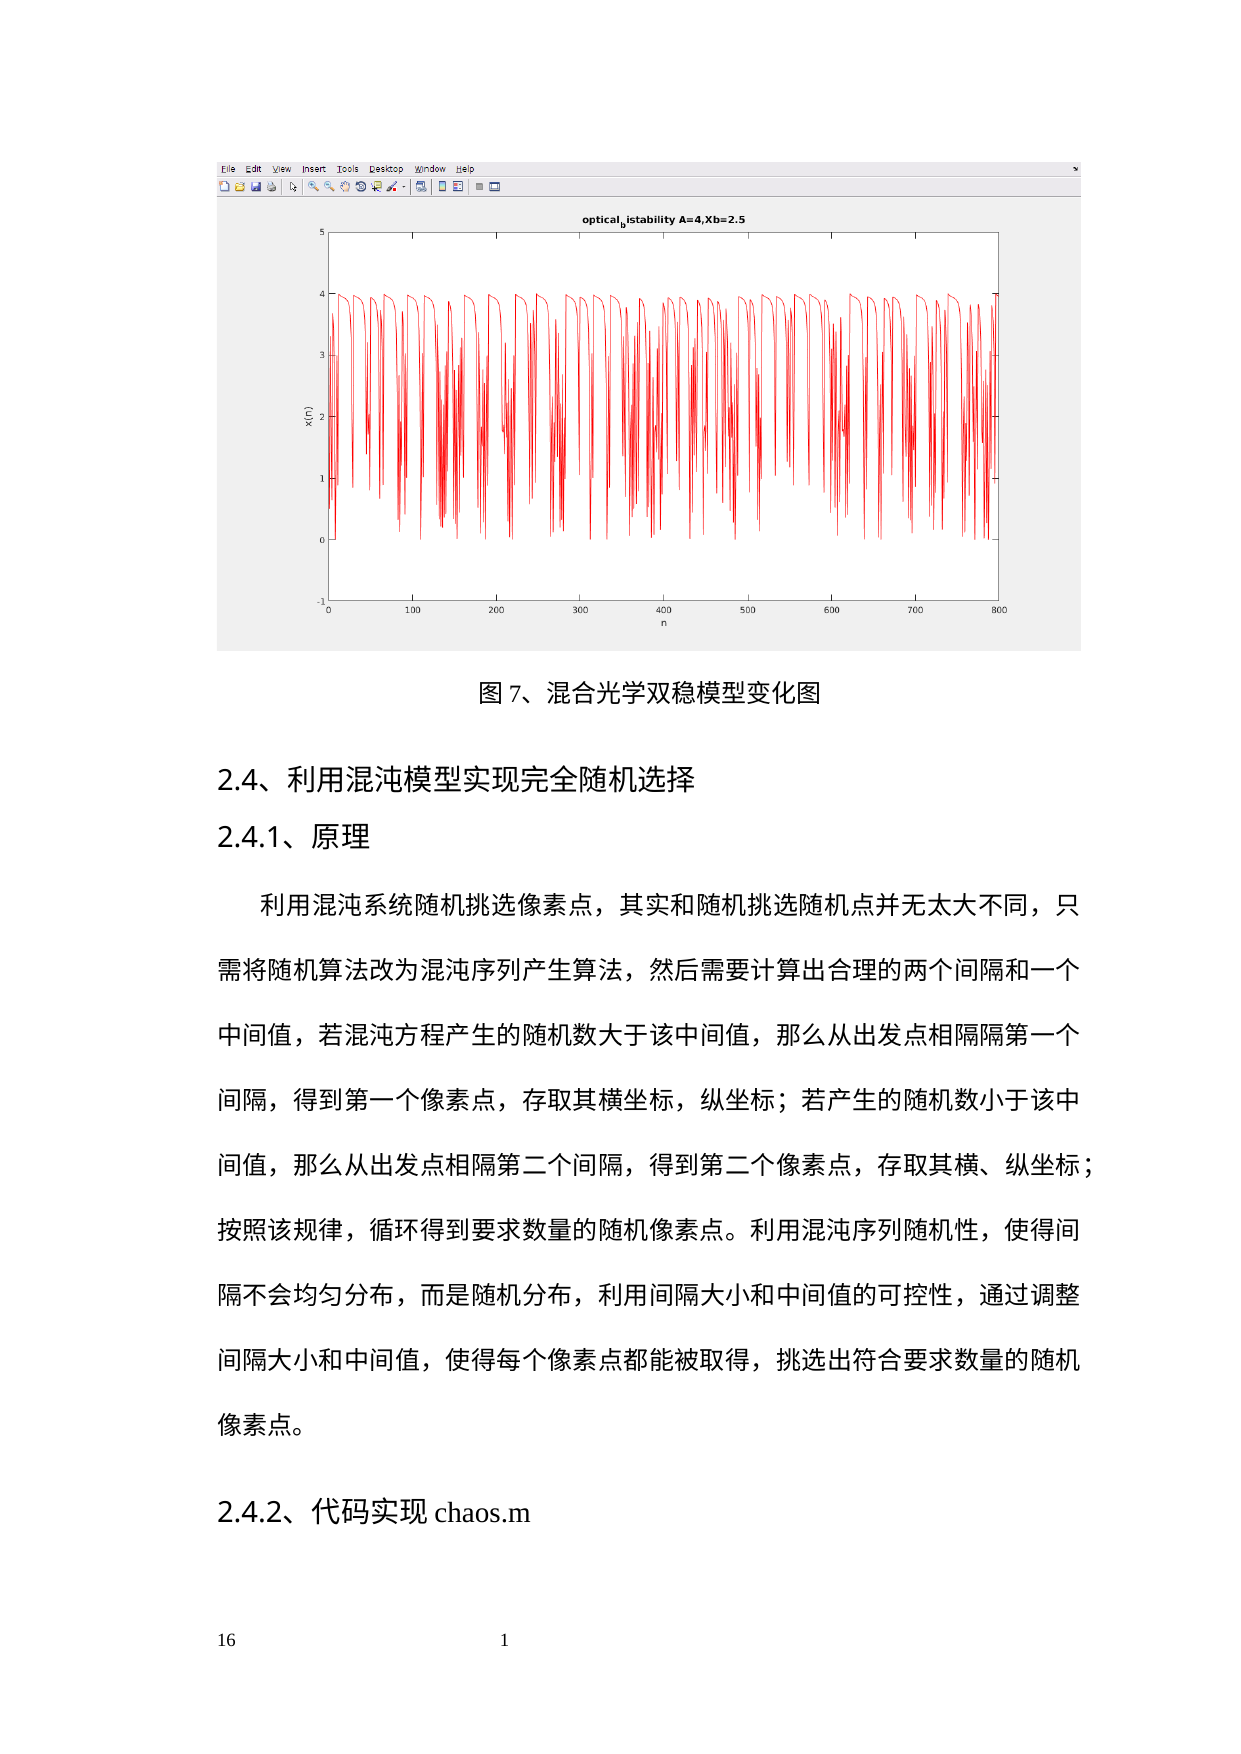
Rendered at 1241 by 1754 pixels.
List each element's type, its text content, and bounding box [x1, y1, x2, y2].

text 利用混沌系统随机挑选像素点，其实和随机挑选随机点并无太大不同，只需将随机算法改为混沌序列产生算法，然后需要计算出合理的两个间隔和一个中间值，若混沌方程产生的随机数大于该中间值，那么从出发点相隔隔第一个间隔，得到第一个像素点，存取其横坐标，纵坐标；若产生的随机数小于该中间值，那么从出发点相隔第二个间隔，得到第二个像素点，存取其横、纵坐标；按照该规律，循环得到要求数量的随机像素点。利用混沌序列随机性，使得间隔不会均匀分布，而是随机分布，利用间隔大小和中间值的可控性，通过调整间隔大小和中间值，使得每个像素点都能被取得，挑选出符合要求数量的随机像素点。 [217, 871, 1082, 1456]
text 2.4.1、原理 [217, 814, 1080, 856]
text 图7、混合光学双稳模型变化图 [217, 659, 1082, 724]
text 2.4.2、代码实现chaos.m [217, 1488, 1080, 1531]
list 2.4、利用混沌模型实现完全随机选择 [217, 756, 1080, 799]
picture [216, 162, 1081, 651]
